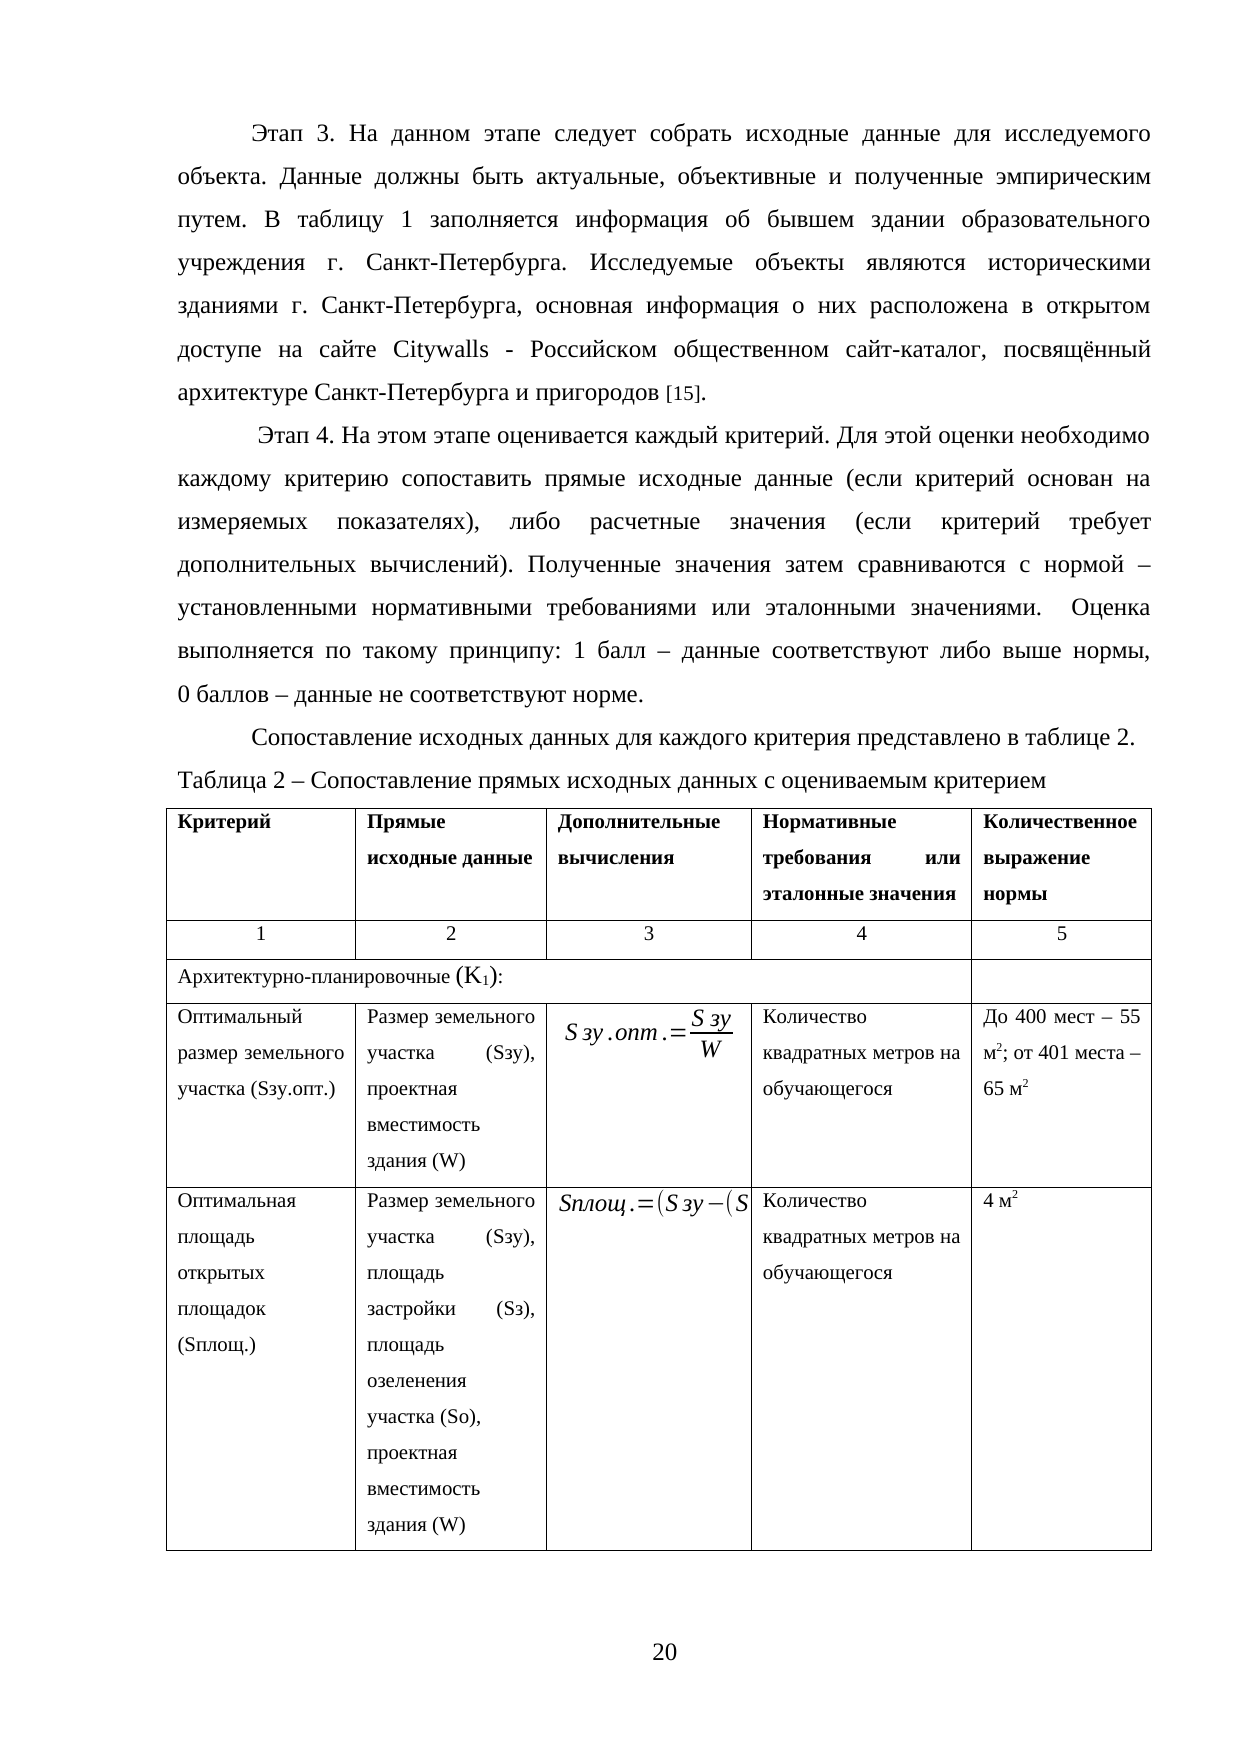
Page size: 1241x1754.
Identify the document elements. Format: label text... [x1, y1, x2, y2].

table_cell 5 [972, 921, 1151, 959]
table_cell [547, 1004, 751, 1187]
table_cell Количество квадратных метров на обучающегося [752, 1188, 971, 1550]
text Таблица 2 – Сопоставление прямых исходных данных с оцениваемым критерием [177, 765, 1152, 794]
table_cell Оптимальная площадь открытых площадок (Sплощ.) [167, 1188, 355, 1550]
table_header Критерий [167, 809, 355, 919]
table_cell 3 [547, 921, 751, 959]
table_cell 2 [356, 921, 546, 959]
table_header Дополнительные вычисления [547, 809, 751, 919]
table_cell Размер земельного участка (Sзу), проектная вместимость здания (W) [356, 1004, 546, 1187]
table_cell Оптимальный размер земельного участка (Sзу.опт.) [167, 1004, 355, 1187]
table_cell До 400 мест – 55 м2; от 401 места – 65 м2 [972, 1004, 1151, 1187]
table_header Нормативные требования или эталонные значения [752, 809, 971, 919]
table_cell 4 м2 [972, 1188, 1151, 1550]
table_cell Архитектурно-планировочные (K1): [167, 960, 971, 1003]
text Этап 3. На данном этапе следует собрать исходные данные для исследуемого объекта. Данные должны быть актуальные, объективные и полученные эмпирическим путем. В таблицу 1 заполняется информация об бывшем здании образовательного учреждения г. Санкт-Петербурга. Исследуемые объекты являются историческими зданиями г. Санкт-Петербурга, основная информация о них расположена в открытом доступе на сайте Citywalls - Российском общественном сайт-каталог, посвящённый архитектуре Санкт-Петербурга и пригородов [15]. [177, 118, 1152, 406]
text Сопоставление исходных данных для каждого критерия представлено в таблице 2. [177, 722, 1152, 751]
table_header Прямые исходные данные [356, 809, 546, 919]
table_header Количественное выражение нормы [972, 809, 1151, 919]
table_cell Количество квадратных метров на обучающегося [752, 1004, 971, 1187]
table_cell 1 [167, 921, 355, 959]
table_cell 4 [752, 921, 971, 959]
text Этап 4. На этом этапе оценивается каждый критерий. Для этой оценки необходимо каждому критерию сопоставить прямые исходные данные (если критерий основан на измеряемых показателях), либо расчетные значения (если критерий требует дополнительных вычислений). Полученные значения затем сравниваются с нормой – установленными нормативными требованиями или эталонными значениями. Оценка выполняется по такому принципу: 1 балл – данные соответствуют либо выше нормы, 0 баллов – данные не соответствуют норме. [177, 420, 1152, 707]
table_cell [547, 1188, 751, 1550]
table_cell Размер земельного участка (Sзу), площадь застройки (Sз), площадь озеленения участка (Sо), проектная вместимость здания (W) [356, 1188, 546, 1550]
table_cell [972, 960, 1151, 1003]
